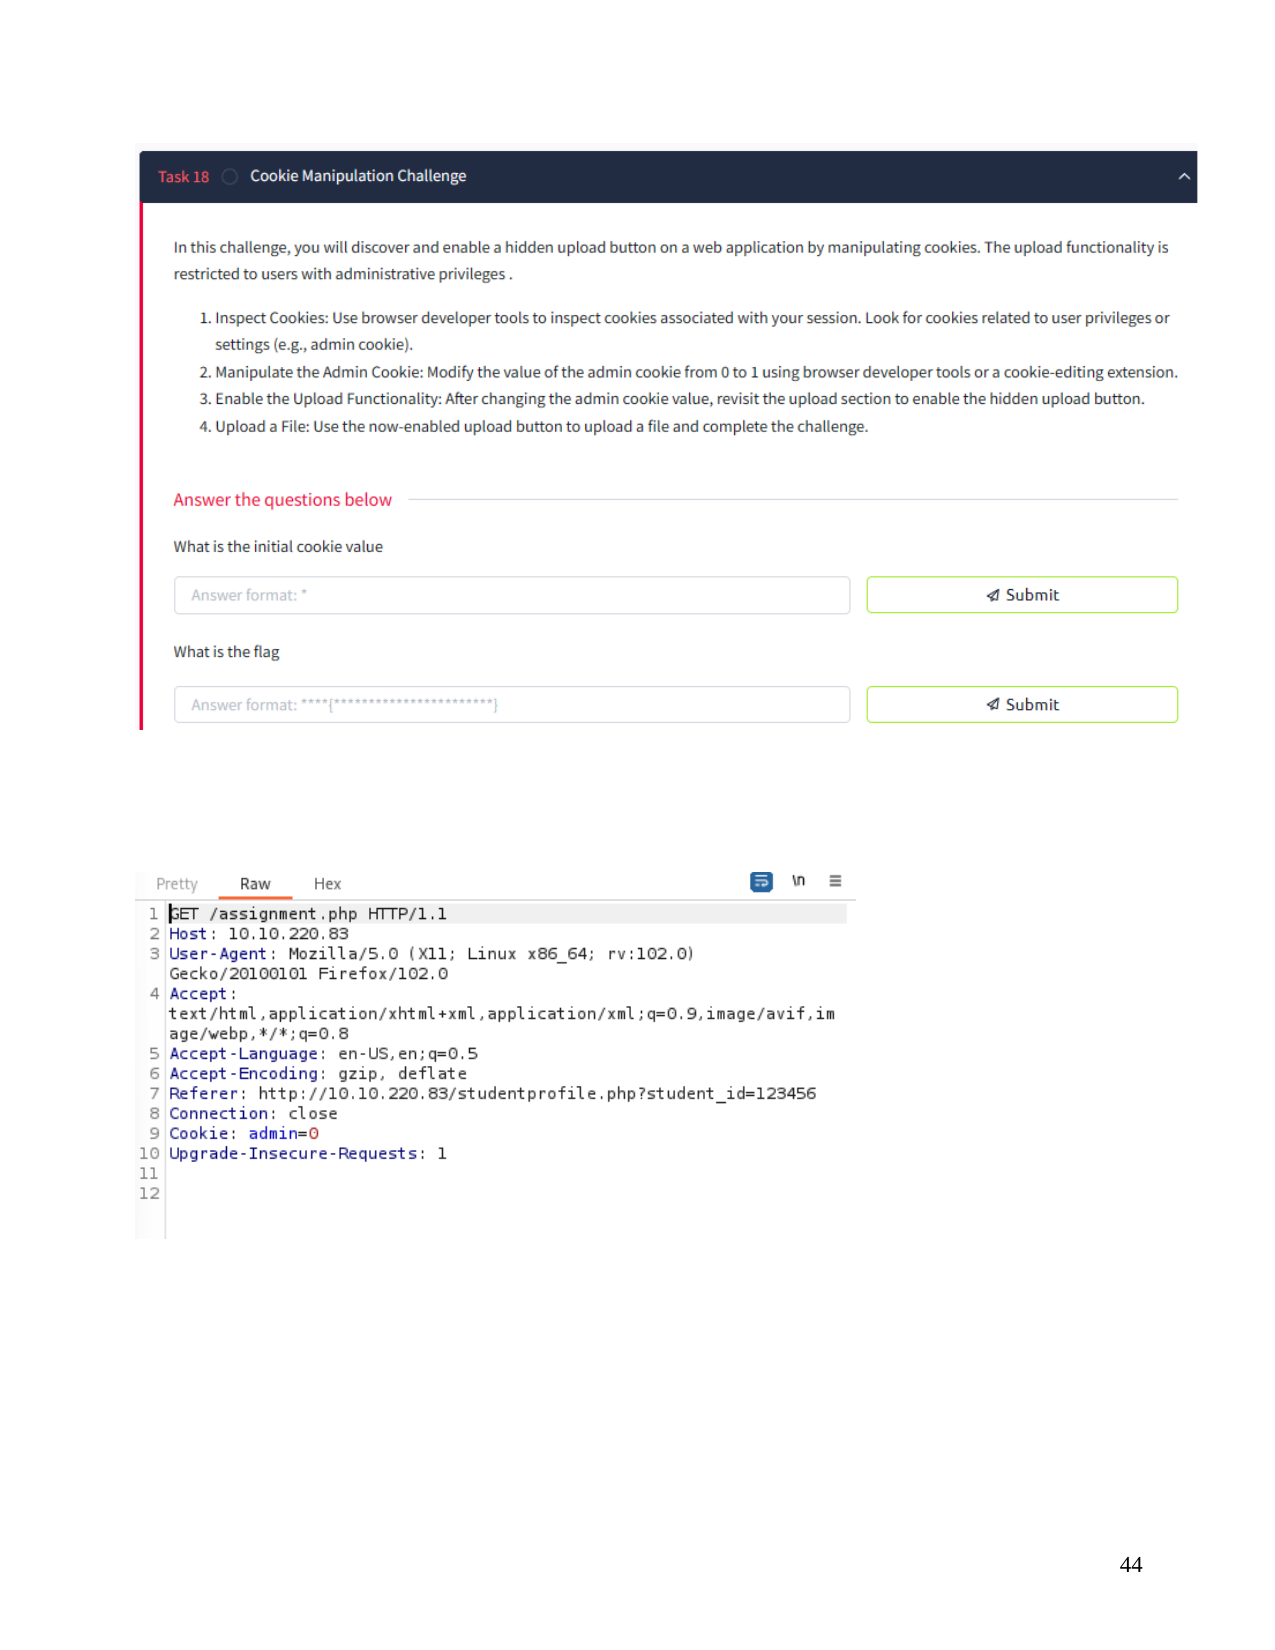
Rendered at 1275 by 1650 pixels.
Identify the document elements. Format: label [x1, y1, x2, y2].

picture [135, 872, 857, 1239]
picture [135, 143, 1198, 730]
